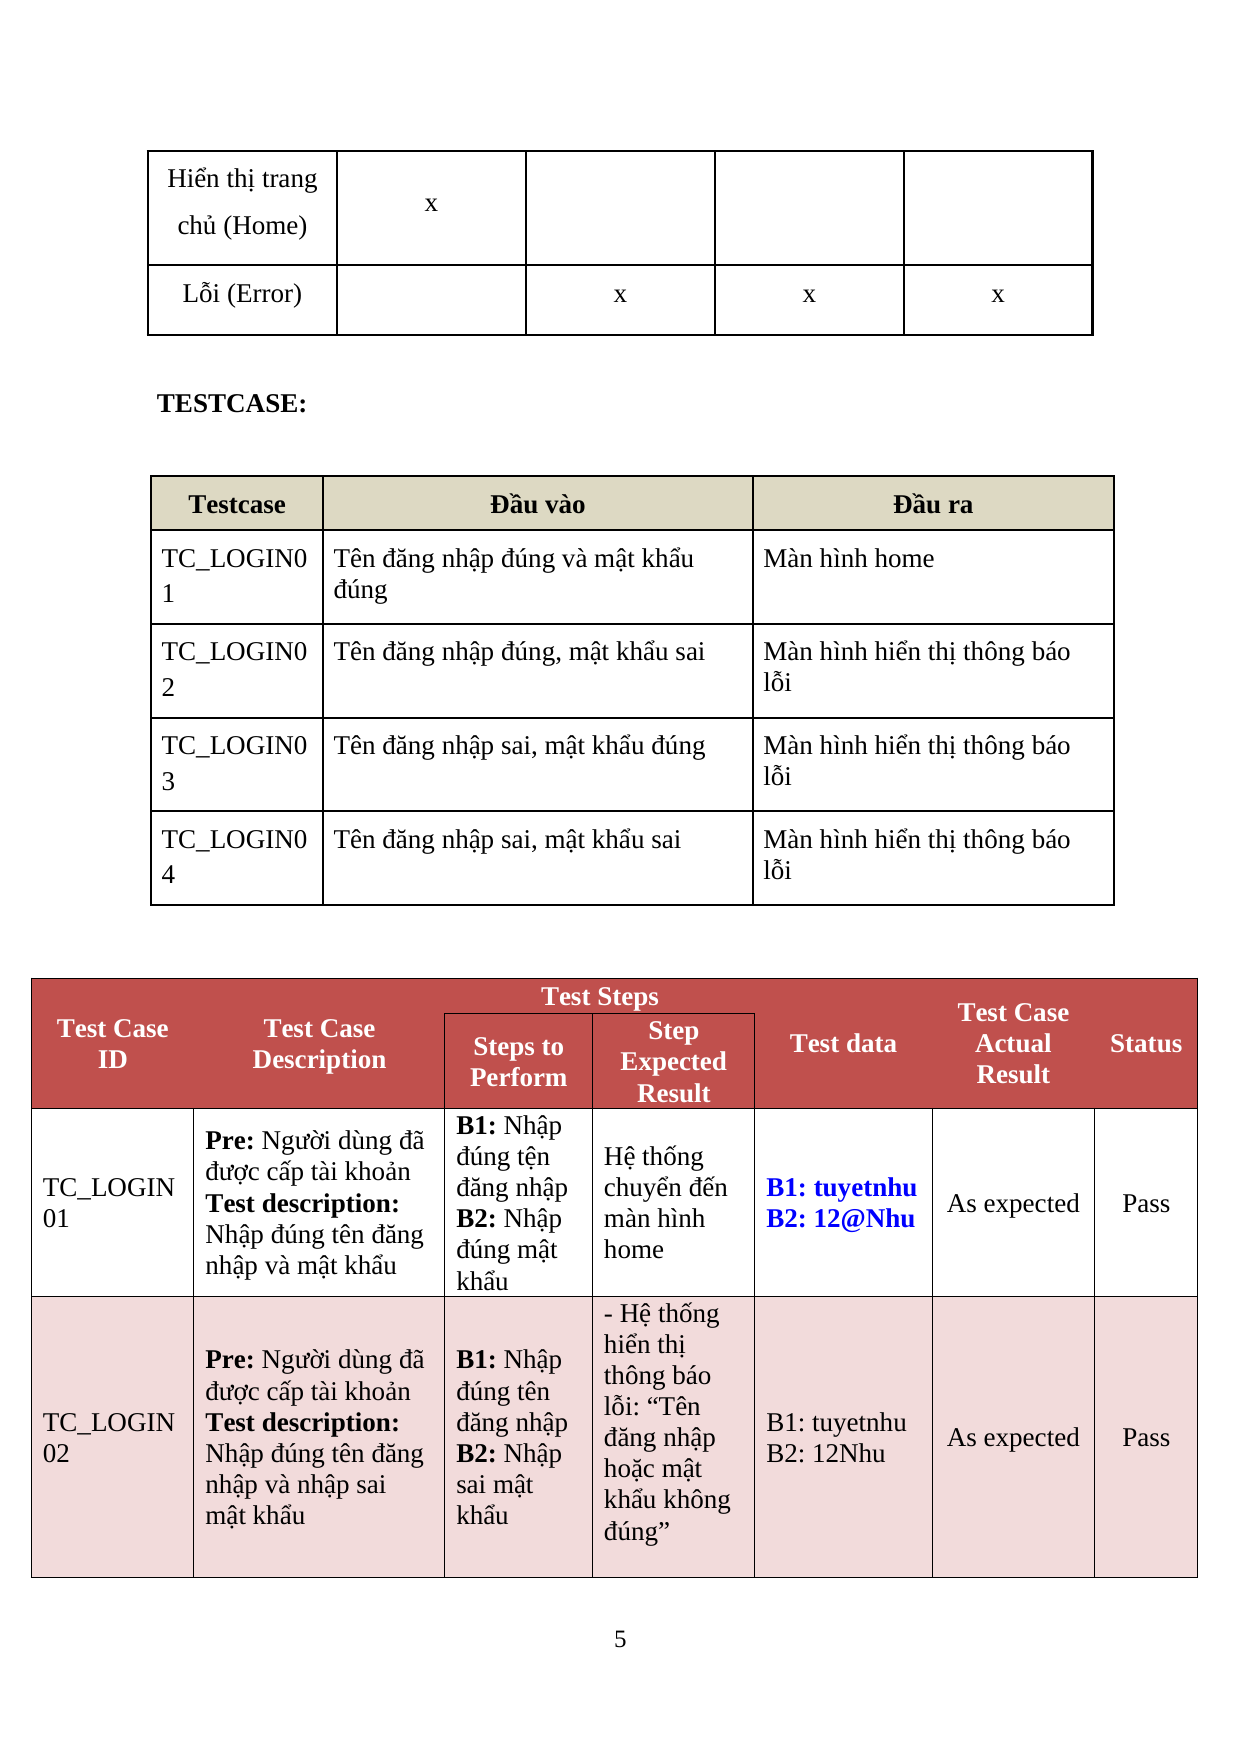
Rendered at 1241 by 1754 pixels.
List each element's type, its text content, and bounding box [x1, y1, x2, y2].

table_cell TC_LOGIN02 [32, 1297, 193, 1577]
table_header Đầu vào [324, 477, 752, 529]
table_cell x [338, 152, 525, 264]
table_cell Màn hình hiển thị thông báo lỗi [754, 812, 1113, 904]
table_cell x [716, 266, 903, 333]
table_cell Steps to Perform [445, 1014, 592, 1108]
table_cell [905, 152, 1091, 264]
table_header Test Case Actual Result [932, 979, 1094, 1108]
table_cell B1: Nhập đúng tên đăng nhập B2: Nhập sai mật khẩu [445, 1297, 592, 1577]
table_cell Tên đăng nhập sai, mật khẩu đúng [324, 719, 752, 810]
table_header Testcase [152, 477, 322, 529]
table_cell Pass [1095, 1109, 1197, 1296]
table_cell Tên đăng nhập đúng, mật khẩu sai [324, 625, 752, 717]
table_cell [527, 152, 714, 264]
table_cell TC_LOGIN01 [152, 531, 322, 623]
table_cell [338, 266, 525, 333]
table_cell B1: tuyetnhu B2: 12@Nhu [755, 1109, 932, 1296]
table_cell Tên đăng nhập sai, mật khẩu sai [324, 812, 752, 904]
table_cell TC_LOGIN01 [32, 1109, 193, 1296]
table_cell Tên đăng nhập đúng và mật khẩu đúng [324, 531, 752, 623]
table_cell TC_LOGIN03 [152, 719, 322, 810]
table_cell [593, 1297, 754, 1577]
table_cell Pass [1095, 1297, 1197, 1577]
table_cell B1: tuyetnhu B2: 12Nhu [755, 1297, 932, 1577]
table_cell TC_LOGIN04 [152, 812, 322, 904]
table_cell As expected [933, 1297, 1094, 1577]
table_cell Pre: Người dùng đã được cấp tài khoản Test description: Nhập đúng tên đăng nhập và mật khẩu [194, 1109, 444, 1296]
table_cell Lỗi (Error) [149, 266, 336, 333]
table_cell TC_LOGIN02 [152, 625, 322, 717]
table_cell [716, 152, 903, 264]
table_cell x [527, 266, 714, 333]
table_cell Màn hình home [754, 531, 1113, 623]
table_header Test data [755, 979, 932, 1108]
table_cell Màn hình hiển thị thông báo lỗi [754, 719, 1113, 810]
table_cell Hệ thống chuyển đến màn hình home [593, 1109, 754, 1296]
table_header Đầu ra [754, 477, 1113, 529]
table_cell Pre: Người dùng đã được cấp tài khoản Test description: Nhập đúng tên đăng nhập và nhập sai mật khẩu [194, 1297, 444, 1577]
table_cell B1: Nhập đúng tện đăng nhập B2: Nhập đúng mật khẩu [445, 1109, 592, 1296]
table_cell Hiển thị trang chủ (Home) [149, 152, 336, 264]
table_header Test Case Description [194, 979, 445, 1108]
text TESTCASE: [150, 387, 1090, 419]
table_cell Màn hình hiển thị thông báo lỗi [754, 625, 1113, 717]
table_header Test Case ID [32, 979, 194, 1108]
table_cell Step Expected Result [593, 1014, 754, 1108]
table_header Test Steps [445, 979, 755, 1013]
table_header Status [1094, 979, 1197, 1108]
table_cell As expected [933, 1109, 1094, 1296]
table_cell x [905, 266, 1091, 333]
